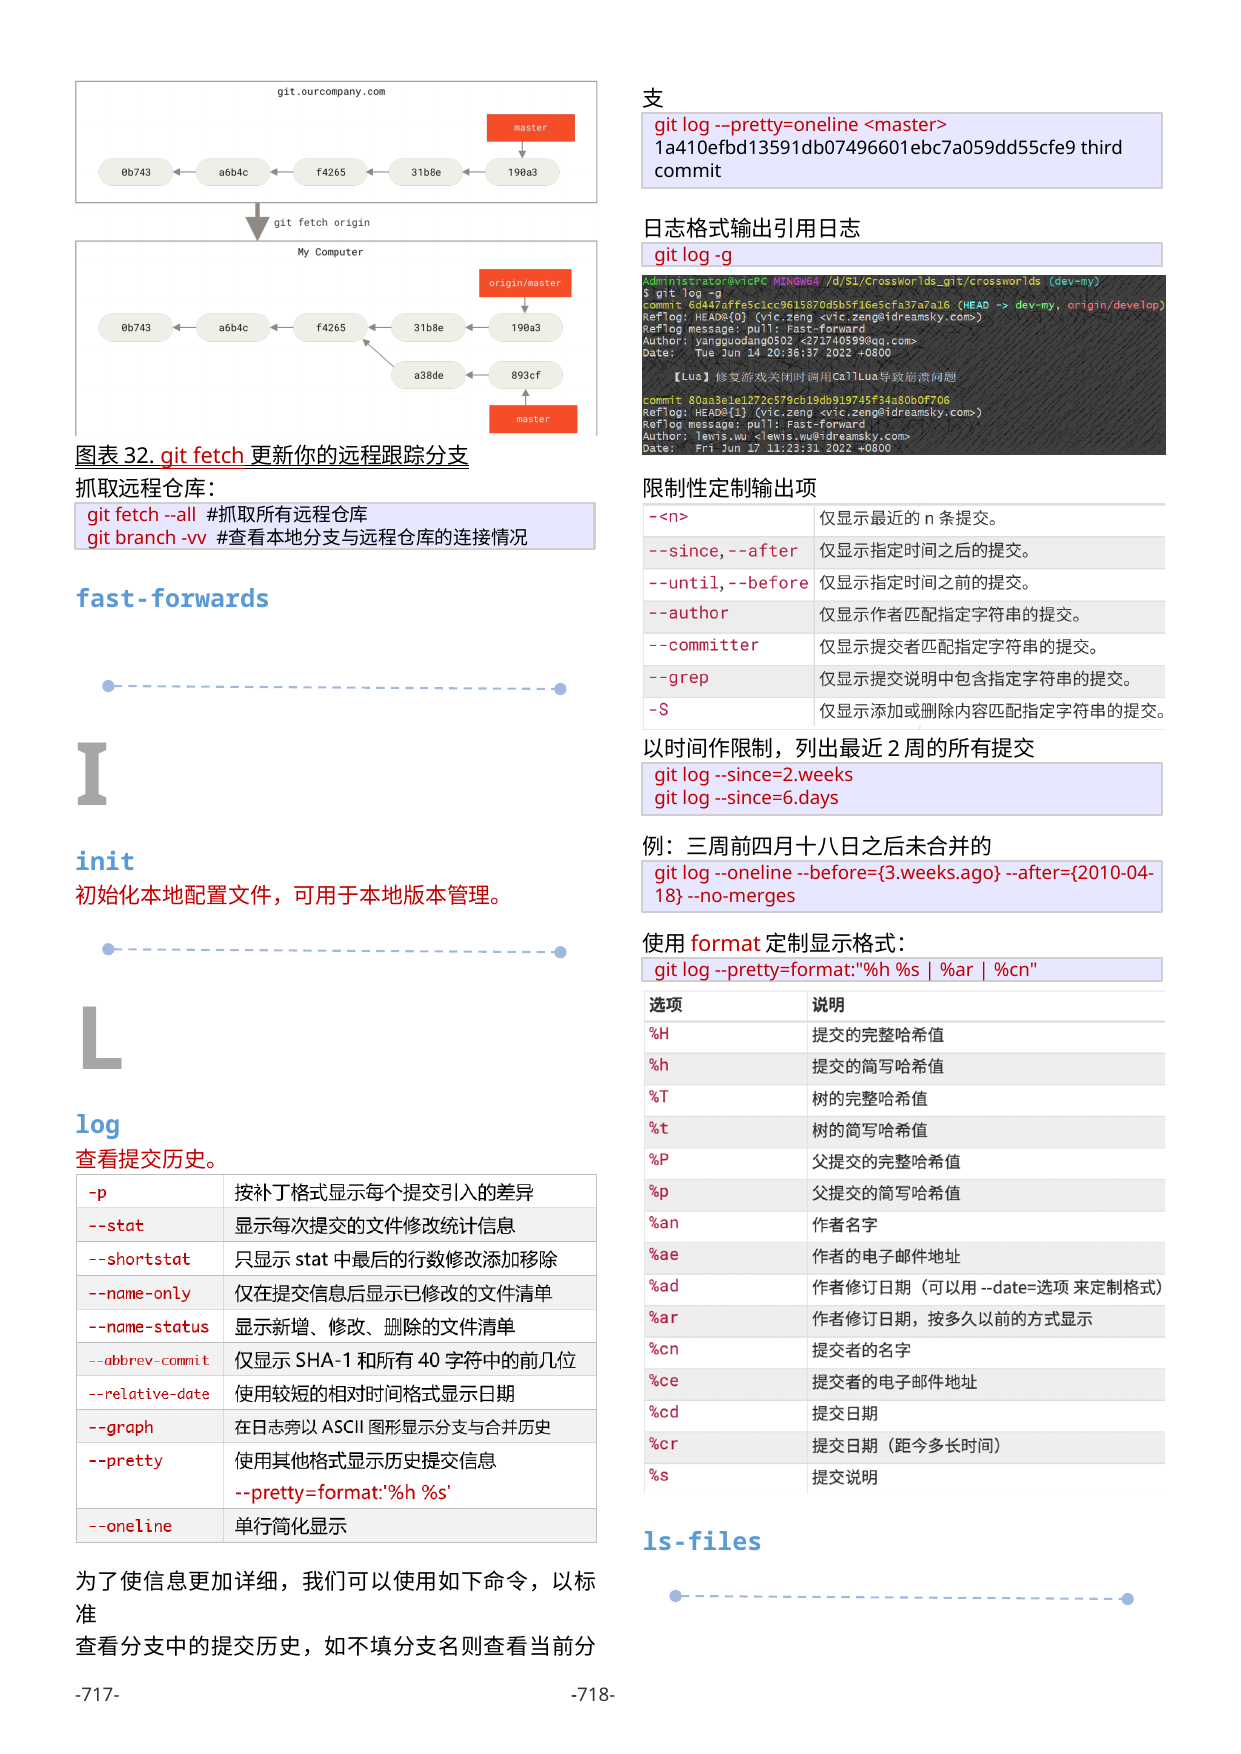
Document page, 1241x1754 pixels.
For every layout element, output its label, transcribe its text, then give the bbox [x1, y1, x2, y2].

text 图表 32. git fetch 更新你的远程跟踪分支 [75, 438, 598, 471]
text 查看分支中的提交历史，如不填分支名则查看当前分支 [75, 1629, 598, 1661]
text 限制性定制输出项 [642, 471, 1165, 503]
picture [75, 80, 598, 436]
subtitle fast-forwards [75, 581, 598, 615]
text 以时间作限制，列出最近2周的所有提交 [642, 731, 1165, 763]
text 查看分支中的提交历史，如不填分支名则查看当前分支 [642, 81, 1165, 113]
subtitle ls-files [642, 1523, 1165, 1557]
text 例：三周前四月十八日之后未合并的 [642, 828, 1165, 861]
picture [642, 503, 1166, 730]
text 日志格式输出引用日志 [642, 211, 1165, 243]
text 初始化本地配置文件，可用于本地版本管理。 [75, 878, 598, 911]
subtitle I [75, 712, 598, 831]
text 查看提交历史。 [75, 1141, 598, 1173]
picture [642, 990, 1166, 1494]
text 为了使信息更加详细，我们可以使用如下命令，以标准 [75, 1564, 598, 1629]
text 使用format定制显示格式： [642, 926, 1165, 958]
picture [75, 1173, 598, 1544]
subtitle init [75, 844, 598, 878]
picture [642, 275, 1166, 455]
text 抓取远程仓库： [75, 471, 598, 503]
subtitle L [75, 976, 598, 1095]
subtitle log [75, 1107, 598, 1141]
